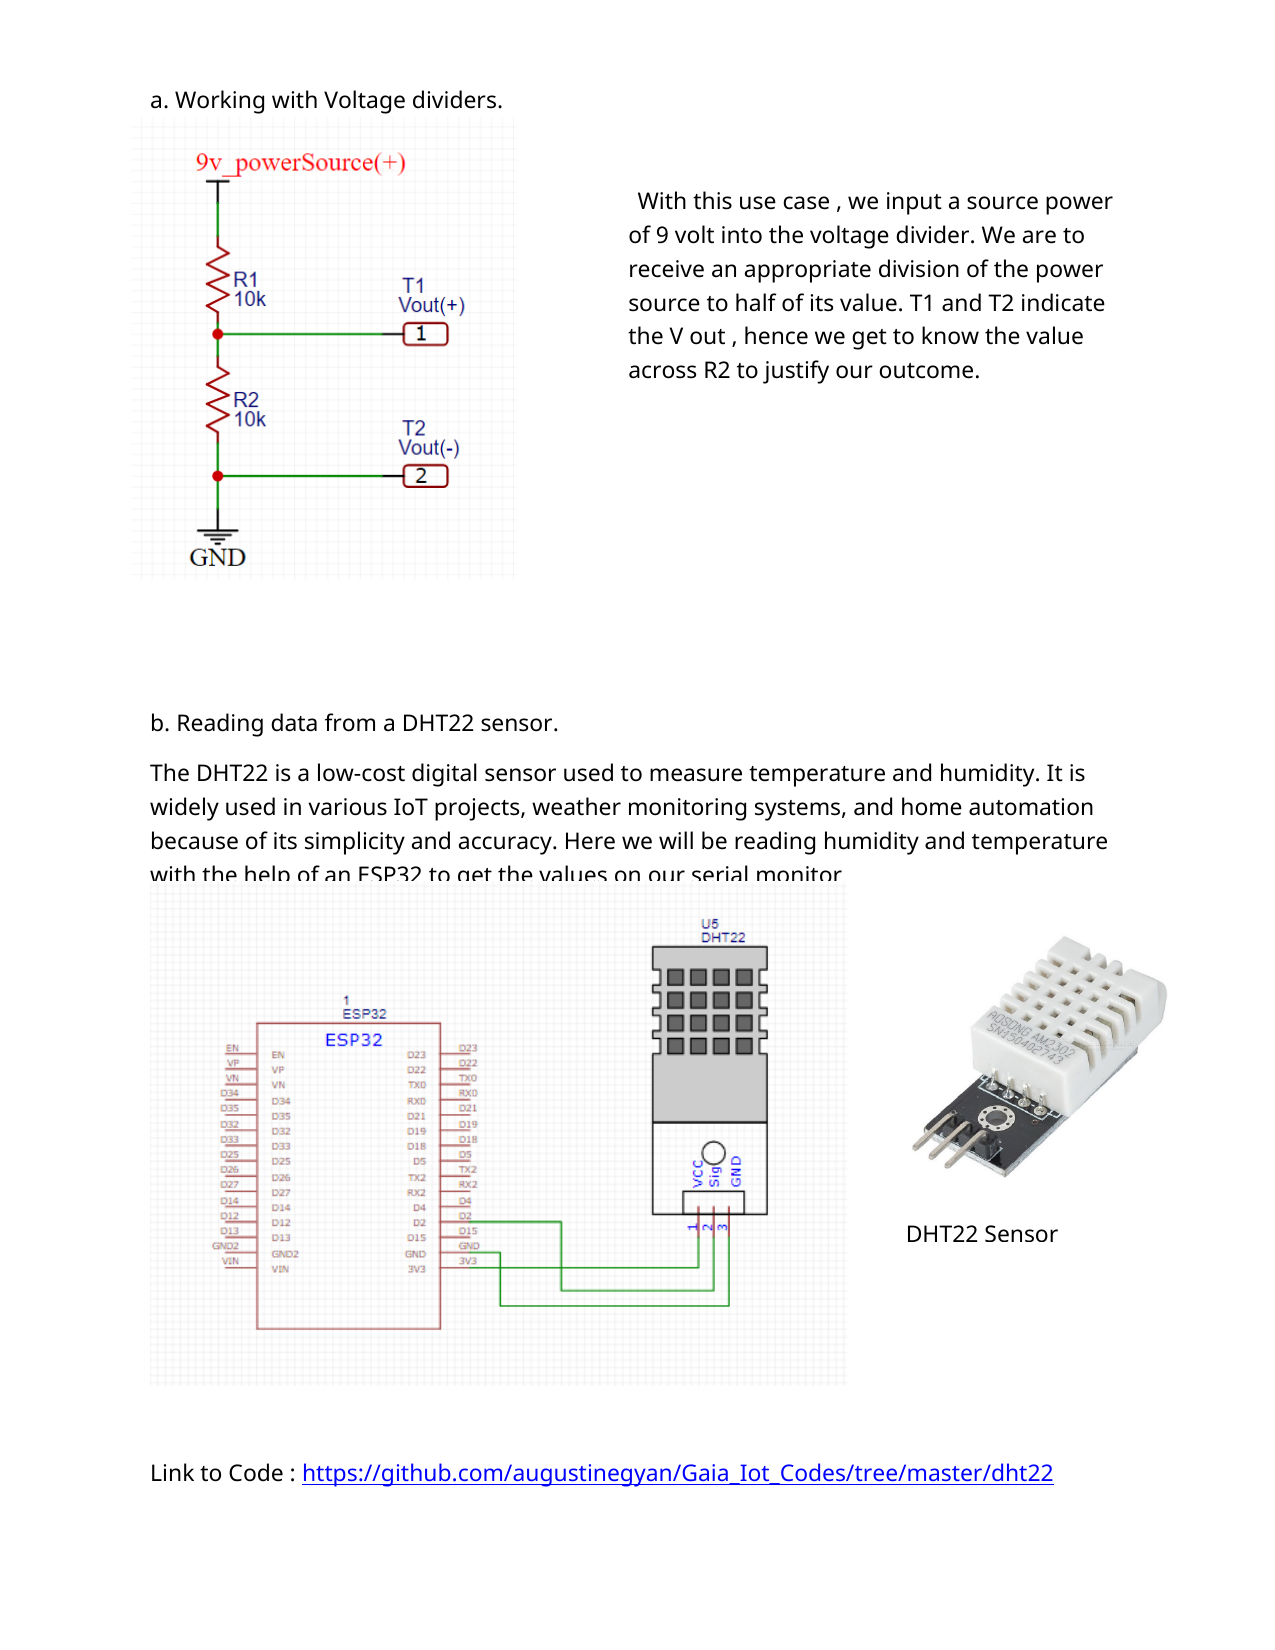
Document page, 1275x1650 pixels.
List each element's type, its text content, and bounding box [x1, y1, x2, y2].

picture [150, 881, 847, 1386]
text Link to Code : https://github.com/augustinegyan/Gaia_Iot_Codes/tree/master/dht22 [150, 1457, 1125, 1488]
text With this use case , we input a source power of 9 volt into the voltage divider. We are to receive an appropriate division of the power source to half of its value. T1 and T2 indicate the V out , hence we get to know the value across R2 to justify our outcome. [628, 185, 1125, 385]
text b. Reading data from a DHT22 sensor. [150, 707, 1125, 738]
picture [131, 117, 518, 580]
text a. Working with Voltage dividers. [150, 84, 1125, 116]
text The DHT22 is a low-cost digital sensor used to measure temperature and humidity. It is widely used in various IoT projects, weather monitoring systems, and home automation because of its simplicity and accuracy. Here we will be reading humidity and temperature with the help of an ESP32 to get the values on our serial monitor [150, 757, 1125, 890]
picture [911, 929, 1170, 1179]
